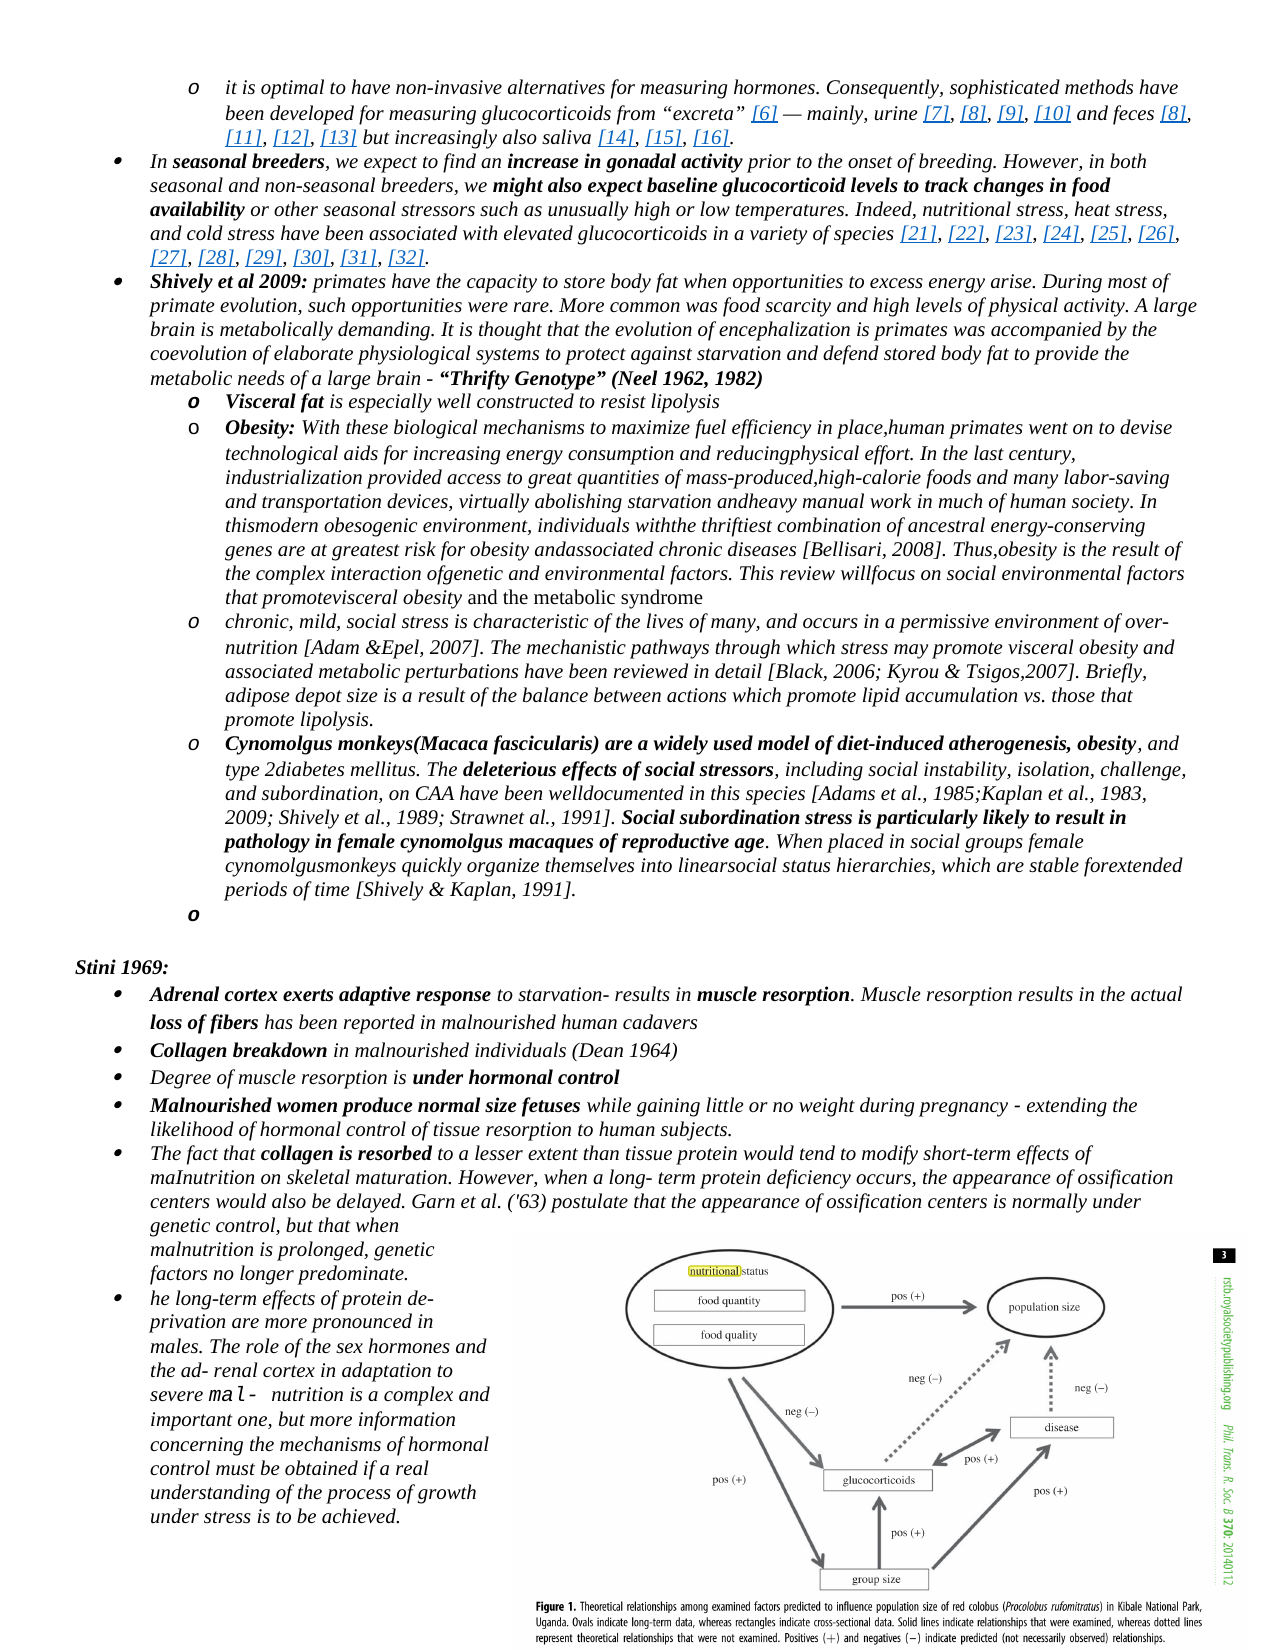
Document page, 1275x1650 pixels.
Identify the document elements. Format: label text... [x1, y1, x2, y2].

list In vertebrates, the concentration of glucocorticoids in plasma is widely used as one indicator of physiological stress [1], [2], [3], [4], [5]. However, much like Heisenberg's uncertainty principle, it can be difficult to obtain accurate glucocorticoid values from serum because the invasive process of drawing blood can itself induce a stress response — thus, changing the variable of interest. This “observer effect” is due to the transient nature of plasma glucocorticoid values, which rise with the onset of a stressor within 2–3 min. [187, 938, 1200, 1060]
list T Cell division enlarged prostate [75, 160, 1200, 186]
list Congenital Adrenal Hyperplasia- high levels of androgens in utero [75, 702, 1200, 728]
list Growth is stimulated by T levels [150, 75, 1200, 99]
list Shively et al 2009: primates have the capacity to store body fat when opportunities to excess energy arise. During most of primate evolution, such opportunities were rare. More common was food scarcity and high levels of physical activity. A large brain is metabolically demanding. It is thought that the evolution of encephalization is primates was accompanied by the coevolution of elaborate physiological systems to protect against starvation and defend stored body fat to provide the metabolic needs of a large brain - “Thrifty Genotype” (Neel 1962, 1982) [112, 1254, 1200, 1375]
list Tradeoff in T: short-term repro benefits; survival consequences [75, 387, 1200, 412]
list Lower T in Tsimane; and T is linked to prostate enlargement – so less enlargement [75, 130, 1200, 156]
list T supplement: testicular atrophy; Myocardial Infarct risk; Cardiovascular morbidity; thrombosis; immune implications (T decreases during illness) [150, 331, 1200, 383]
list Young men + T = less generous [75, 588, 1200, 613]
list In seasonal breeders, we expect to find an increase in gonadal activity prior to the onset of breeding. However, in both seasonal and non-seasonal breeders, we might also expect baseline glucocorticoid levels to track changes in food availability or other seasonal stressors such as unusually high or low temperatures. Indeed, nutritional stress, heat stress, and cold stress have been associated with elevated glucocorticoids in a variety of species [21], [22], [23], [24], [25], [26], [27], [28], [29], [30], [31], [32]. [112, 1134, 1200, 1254]
list Tsimane- low baseline T due to environment they live in [75, 189, 1200, 215]
list Beehner and McCann 2008: Some of the most common predictors for hormone profiles in wild animals are seasonal changes in ecology and behavior. For example, we might expect baseline glucocorticoid levels to track changes in food availability or other seasonal stressors such as unusually high or low temperatures. [112, 866, 1200, 938]
list Men have masculinized brain with high density of T receptors [150, 617, 1200, 641]
list Didn’t matter if you won or not [75, 531, 1200, 556]
list Evolutionary adaptations to seasonal and prolonged nutritional stress [37, 842, 1200, 866]
list Females with CAH can have ambiguous genitalia, higher levels of aggression in childhood, higher rates of competitive behavior [150, 732, 1200, 783]
list T as a symptom, not the cause? [150, 304, 1200, 328]
list Evo: trade offs for men in poor condition result in decreased T [150, 276, 1200, 300]
list Females have low density of T receptors = less effect of T [150, 674, 1200, 698]
list Low t: associated w mortality; cardiovascular morbidity; depression; reduced cognitive ability [150, 248, 1200, 273]
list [187, 1401, 1200, 1547]
list High levels of androgen based organization (high receptor density), activationally possible from acute increase in T [150, 787, 1200, 811]
list Post-menopausal women + T = no impact on behavior [75, 645, 1200, 671]
list What is the winner effect that is seen in some studies of testosterone and competition? [37, 444, 1200, 468]
list Visceral fat is especially well constructed to resist lipolysis [187, 1375, 1200, 1401]
list Why do we think the Tsimane have much less evidence of enlarged prostates? [37, 103, 1200, 127]
list How and why does testosterone change during competition? [37, 416, 1200, 440]
list In industrialized pops: Evolutionary novel levels of T [75, 219, 1200, 245]
list it is optimal to have non-invasive alternatives for measuring hormones. Consequently, sophisticated methods have been developed for measuring glucocorticoids from “excreta” [6] — mainly, urine [7], [8], [9], [10] and feces [8], [11], [12], [13] but increasingly also saliva [14], [15], [16]. [187, 1060, 1200, 1134]
list But maybe high performance increases T, so you think higher of yourself [75, 501, 1200, 527]
list It is dependent on the individual- was higher when you think higher of your performance [75, 471, 1200, 497]
list Testosterone and Behavior [37, 560, 1200, 584]
